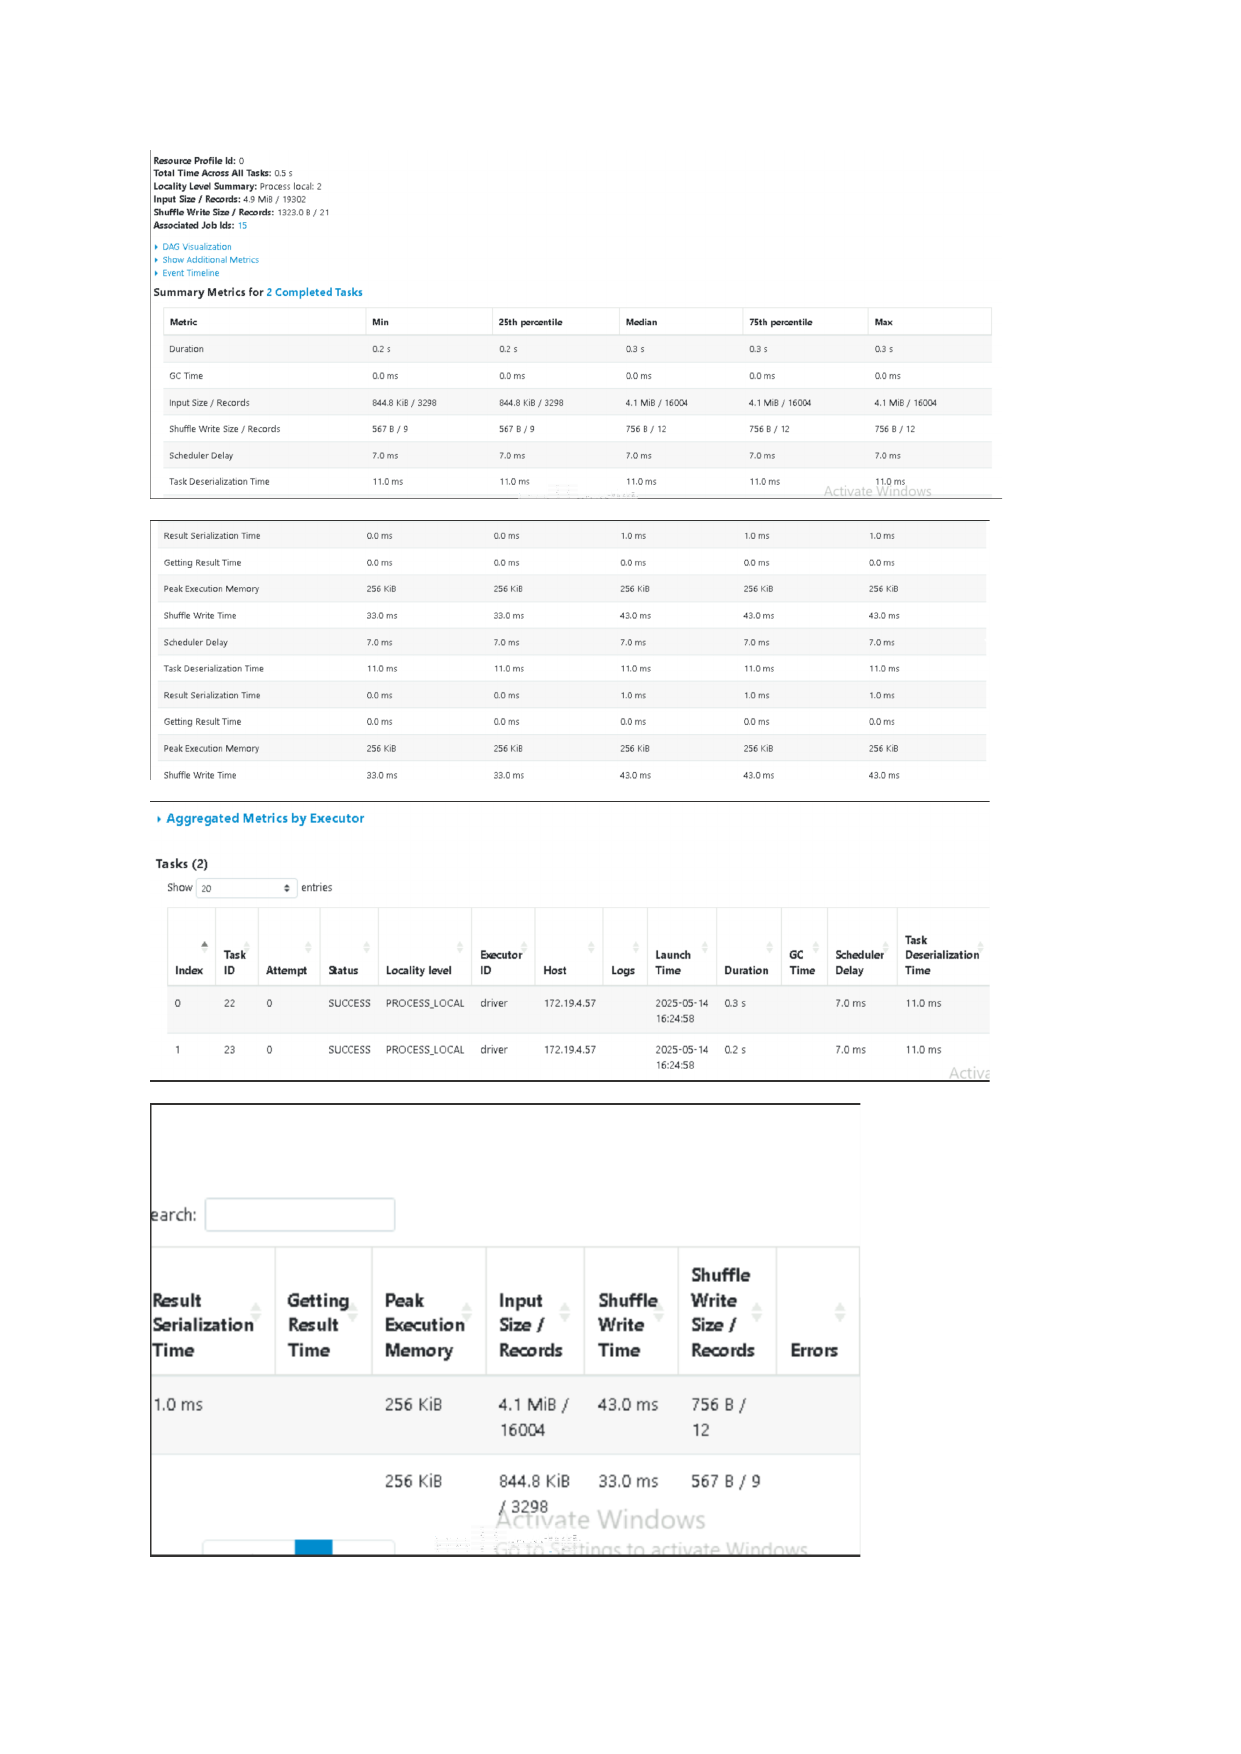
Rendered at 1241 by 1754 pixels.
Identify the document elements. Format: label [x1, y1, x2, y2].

picture [150, 801, 990, 1082]
picture [150, 1103, 861, 1557]
picture [150, 520, 990, 780]
picture [150, 150, 1003, 499]
